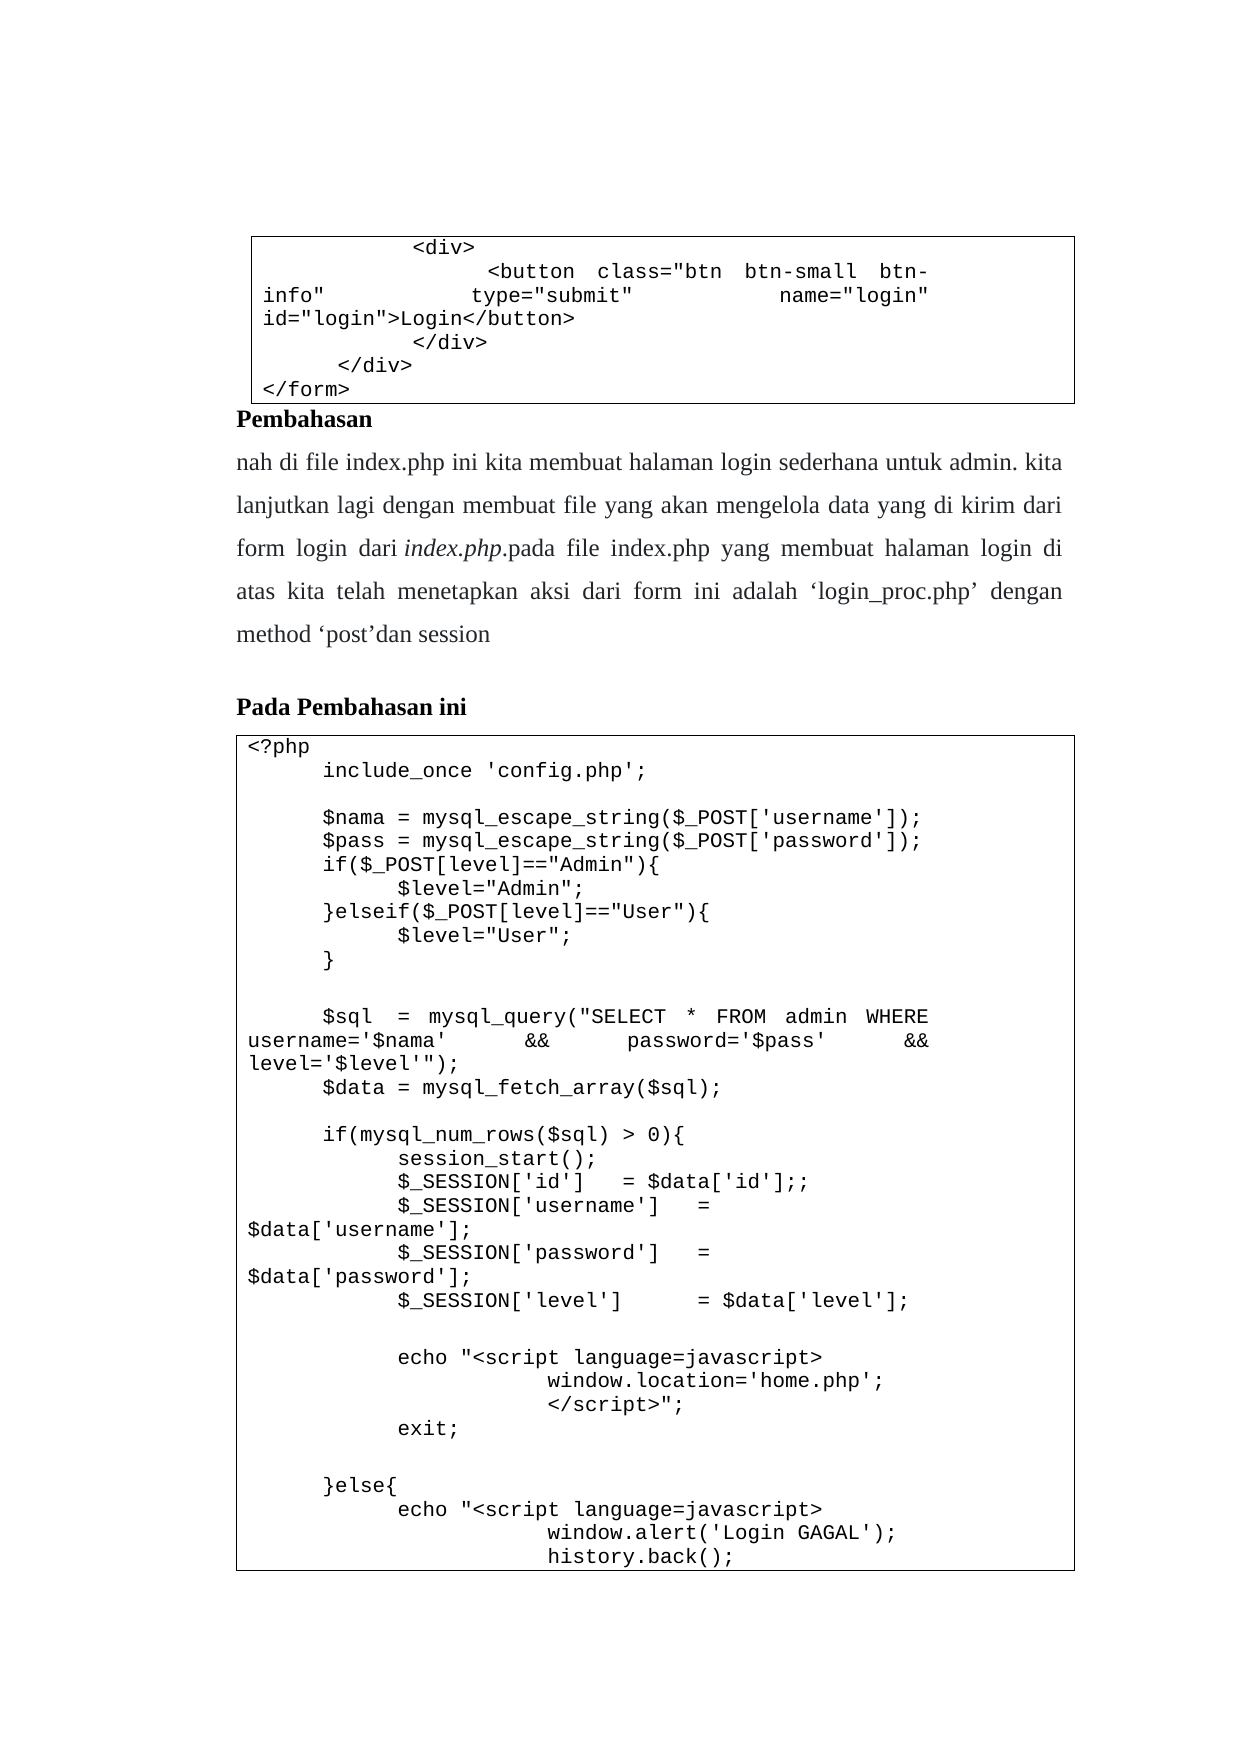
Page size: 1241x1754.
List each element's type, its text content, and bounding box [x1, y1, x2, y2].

subtitle Pada Pembahasan ini [236, 692, 929, 721]
text nah di file index.php ini kita membuat halaman login sederhana untuk admin. kita lanjutkan lagi dengan membuat file yang akan mengelola data yang di kirim dari form login dari index.php.pada file index.php yang membuat halaman login di atas kita telah menetapkan aksi dari form ini adalah ‘login_proc.php’ dengan method ‘post’dan session [236, 447, 1063, 648]
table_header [252, 237, 1074, 403]
subtitle Pembahasan [236, 404, 929, 433]
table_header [237, 736, 1074, 1569]
